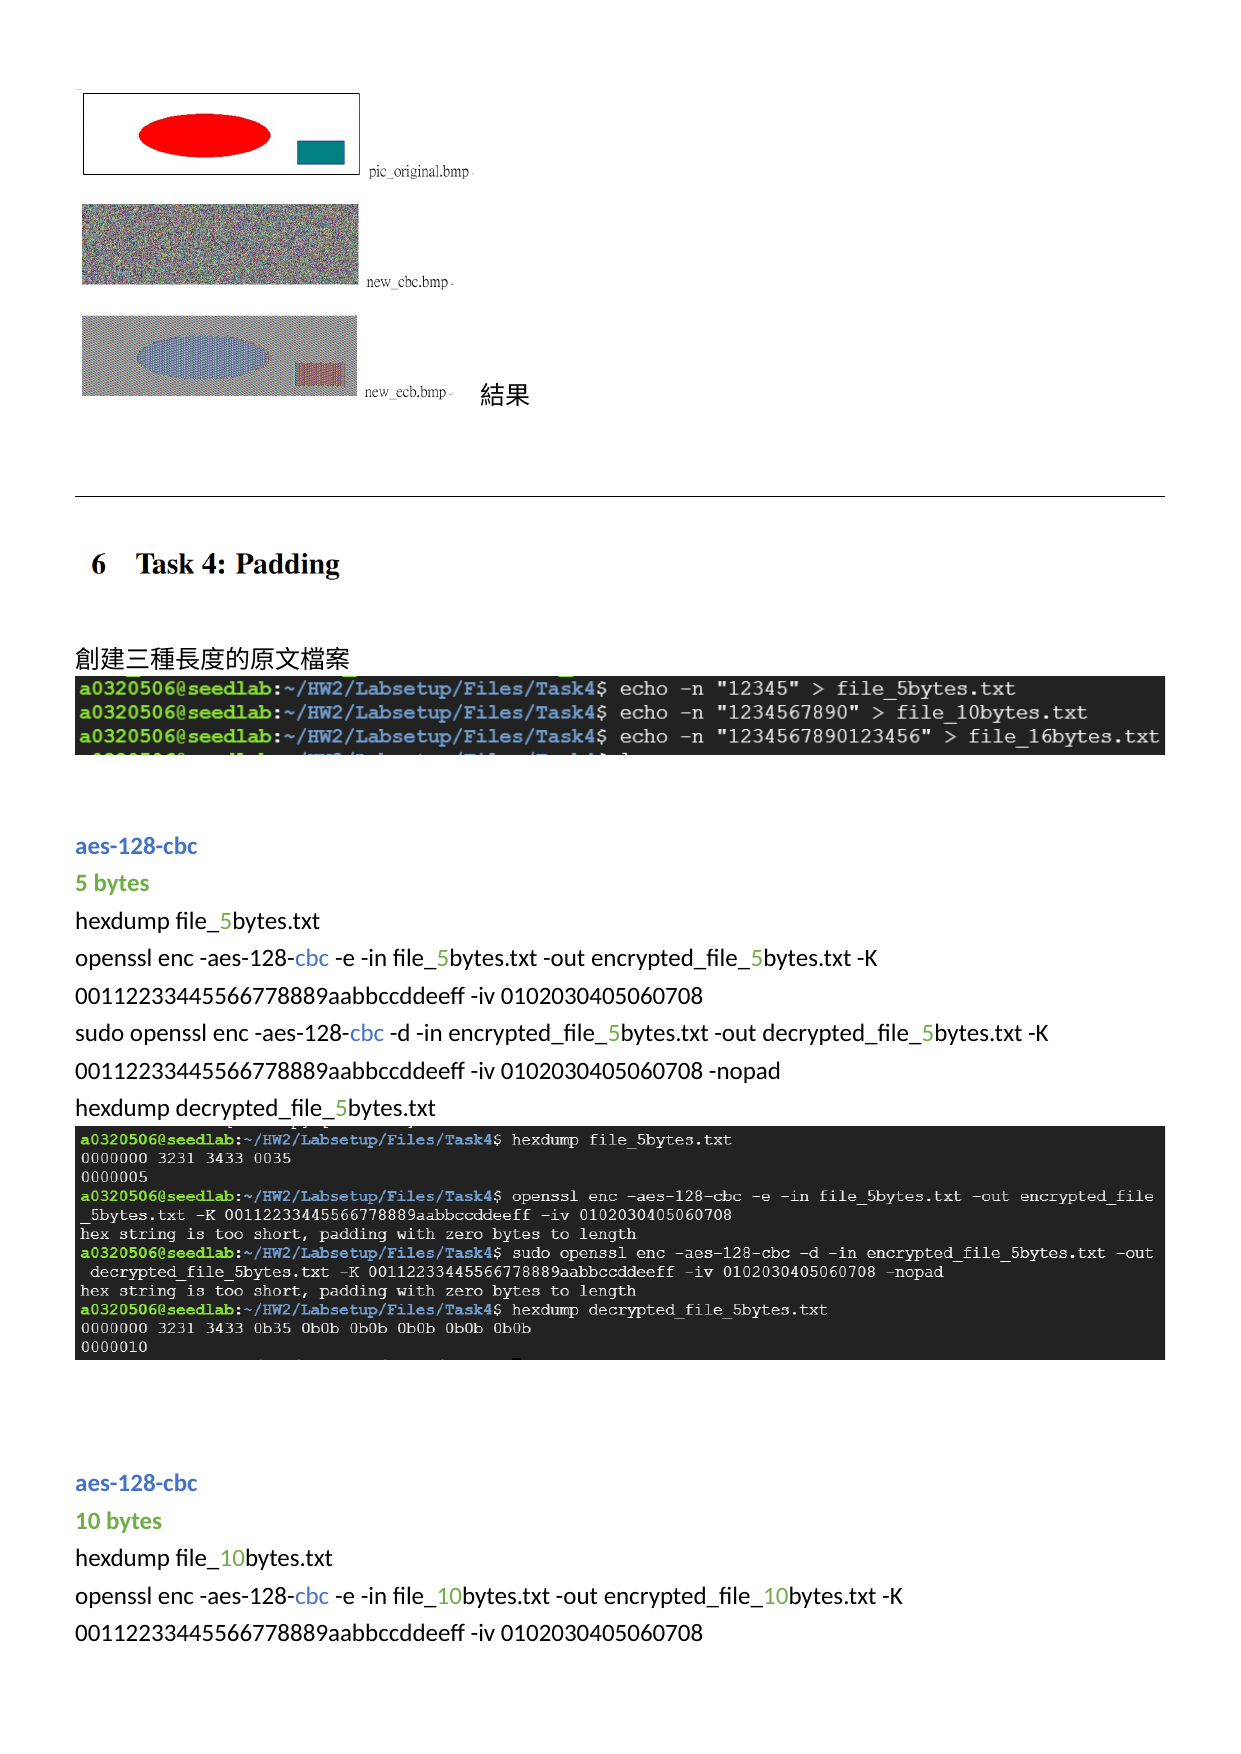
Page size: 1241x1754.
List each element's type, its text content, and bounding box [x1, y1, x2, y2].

text hexdump file_5bytes.txt [75, 901, 1165, 939]
text 5 bytes [75, 864, 1165, 901]
text openssl enc -aes-128-cbc -e -in file_10bytes.txt -out encrypted_file_10bytes.txt -K 00112233445566778889aabbccddeeff -iv 0102030405060708 [75, 1576, 1165, 1651]
picture [75, 526, 364, 595]
text aes-128-cbc [75, 1464, 1165, 1501]
text hexdump file_10bytes.txt [75, 1539, 1165, 1576]
text sudo openssl enc -aes-128-cbc -d -in encrypted_file_5bytes.txt -out decrypted_file_5bytes.txt -K 00112233445566778889aabbccddeeff -iv 0102030405060708 -nopad [75, 1014, 1165, 1089]
text hexdump decrypted_file_5bytes.txt [75, 1089, 1165, 1126]
text aes-128-cbc [75, 826, 1165, 864]
picture [75, 1126, 1166, 1360]
text openssl enc -aes-128-cbc -e -in file_5bytes.txt -out encrypted_file_5bytes.txt -K 00112233445566778889aabbccddeeff -iv 0102030405060708 [75, 939, 1165, 1014]
picture [75, 676, 1166, 755]
text 10 bytes [75, 1501, 1165, 1539]
text 創建三種長度的原文檔案 [75, 639, 1165, 676]
picture [75, 89, 474, 405]
